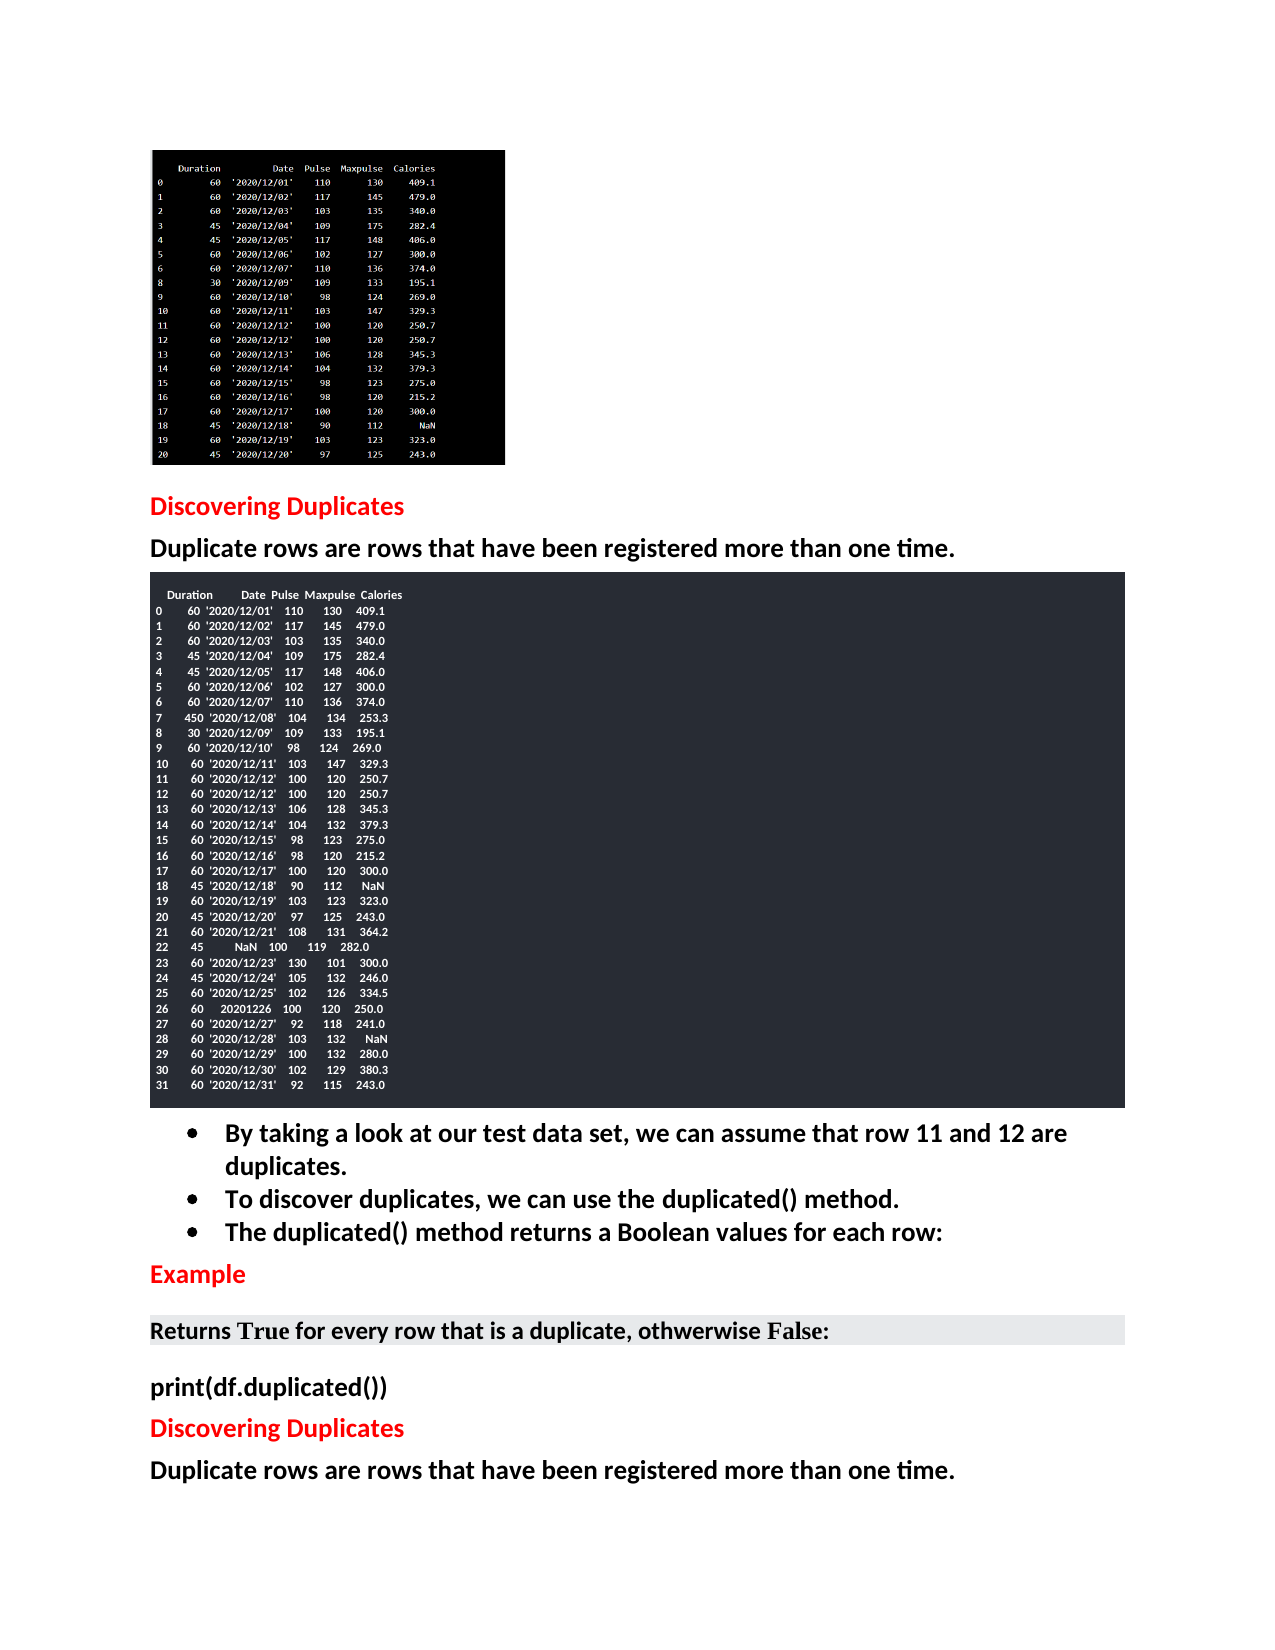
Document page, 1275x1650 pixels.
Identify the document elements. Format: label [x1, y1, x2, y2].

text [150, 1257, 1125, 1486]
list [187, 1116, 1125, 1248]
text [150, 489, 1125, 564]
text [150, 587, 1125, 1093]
picture [150, 150, 506, 465]
